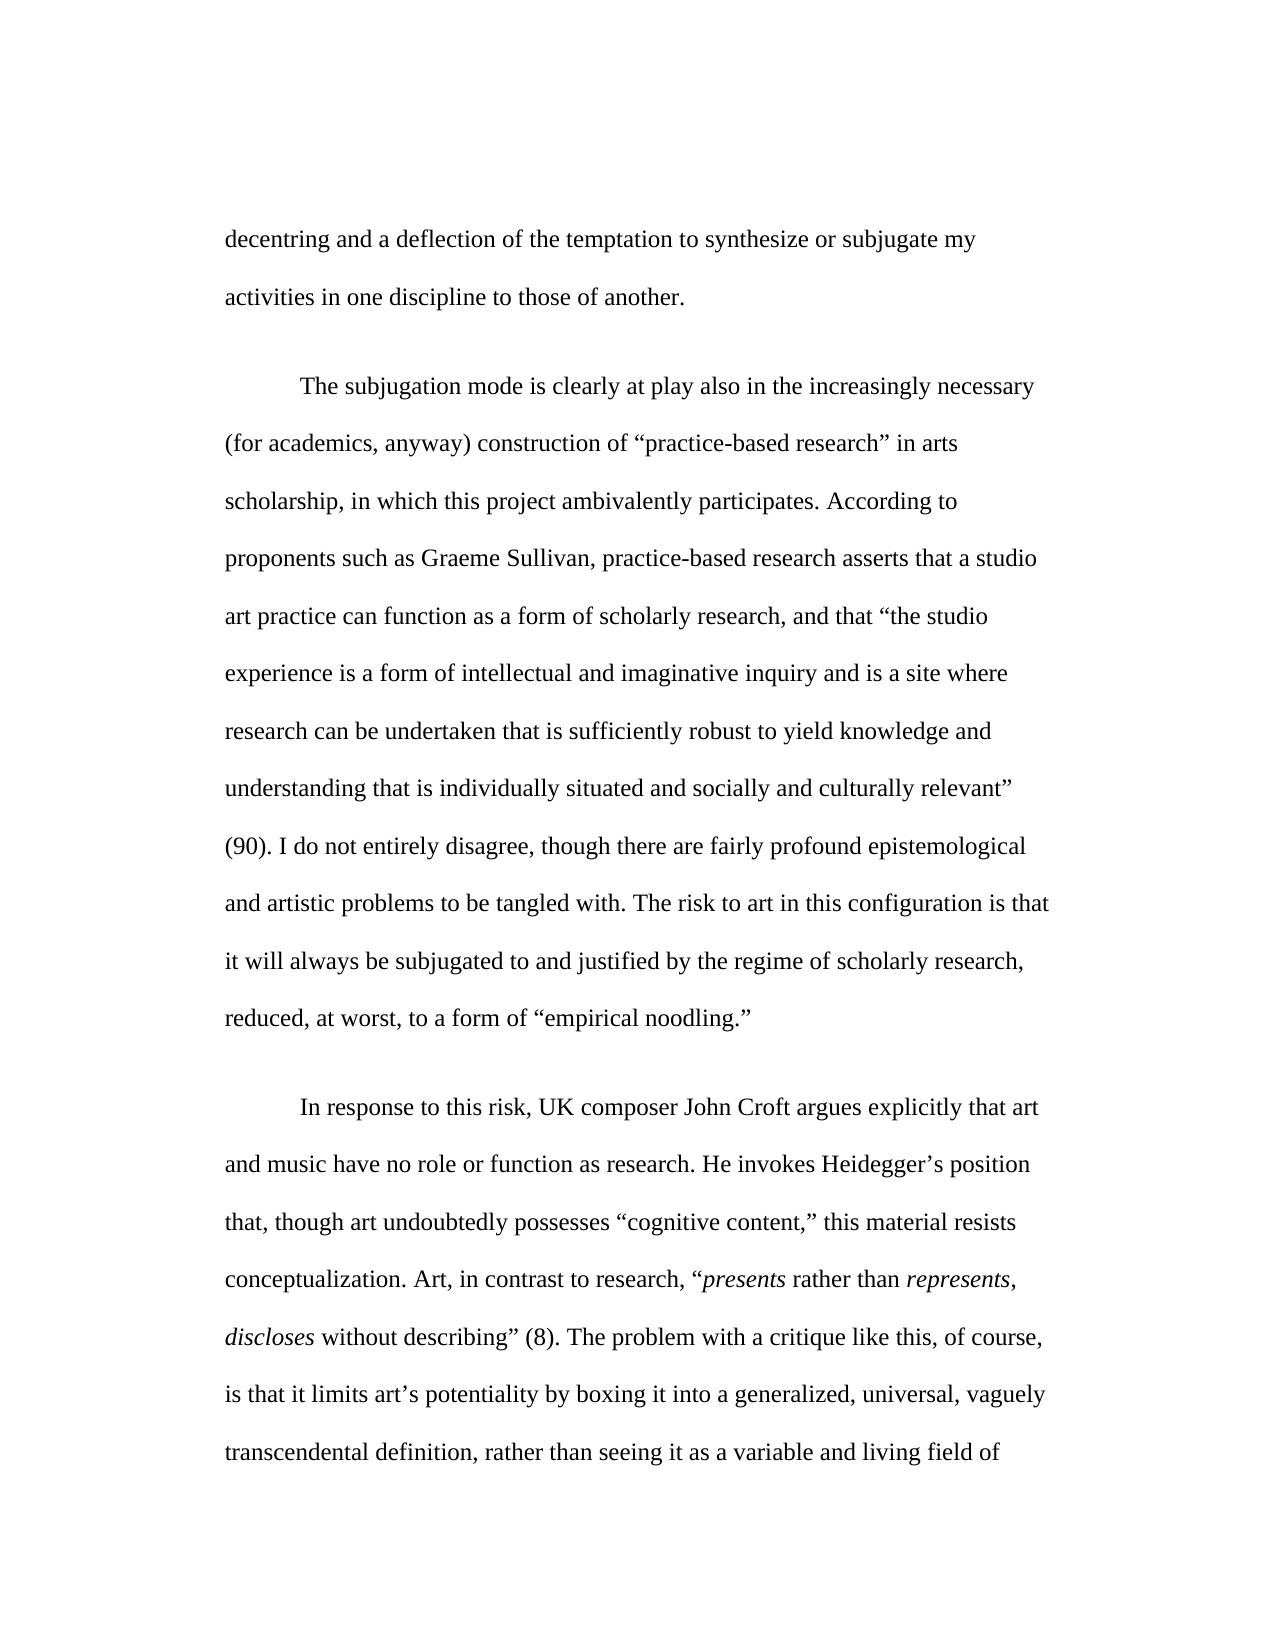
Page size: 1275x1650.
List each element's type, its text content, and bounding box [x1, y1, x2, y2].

text The subjugation mode is clearly at play also in the increasingly necessary (for academics, anyway) construction of “practice-based research” in arts scholarship, in which this project ambivalently participates. According to proponents such as Graeme Sullivan, practice-based research asserts that a studio art practice can function as a form of scholarly research, and that “the studio experience is a form of intellectual and imaginative inquiry and is a site where research can be undertaken that is sufficiently robust to yield knowledge and understanding that is individually situated and socially and culturally relevant” (90). I do not entirely disagree, though there are fairly profound epistemological and artistic problems to be tangled with. The risk to art in this configuration is that it will always be subjugated to and justified by the regime of scholarly research, reduced, at worst, to a form of “empirical noodling.” [224, 371, 1051, 1032]
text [224, 224, 1051, 311]
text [224, 1092, 1051, 1466]
